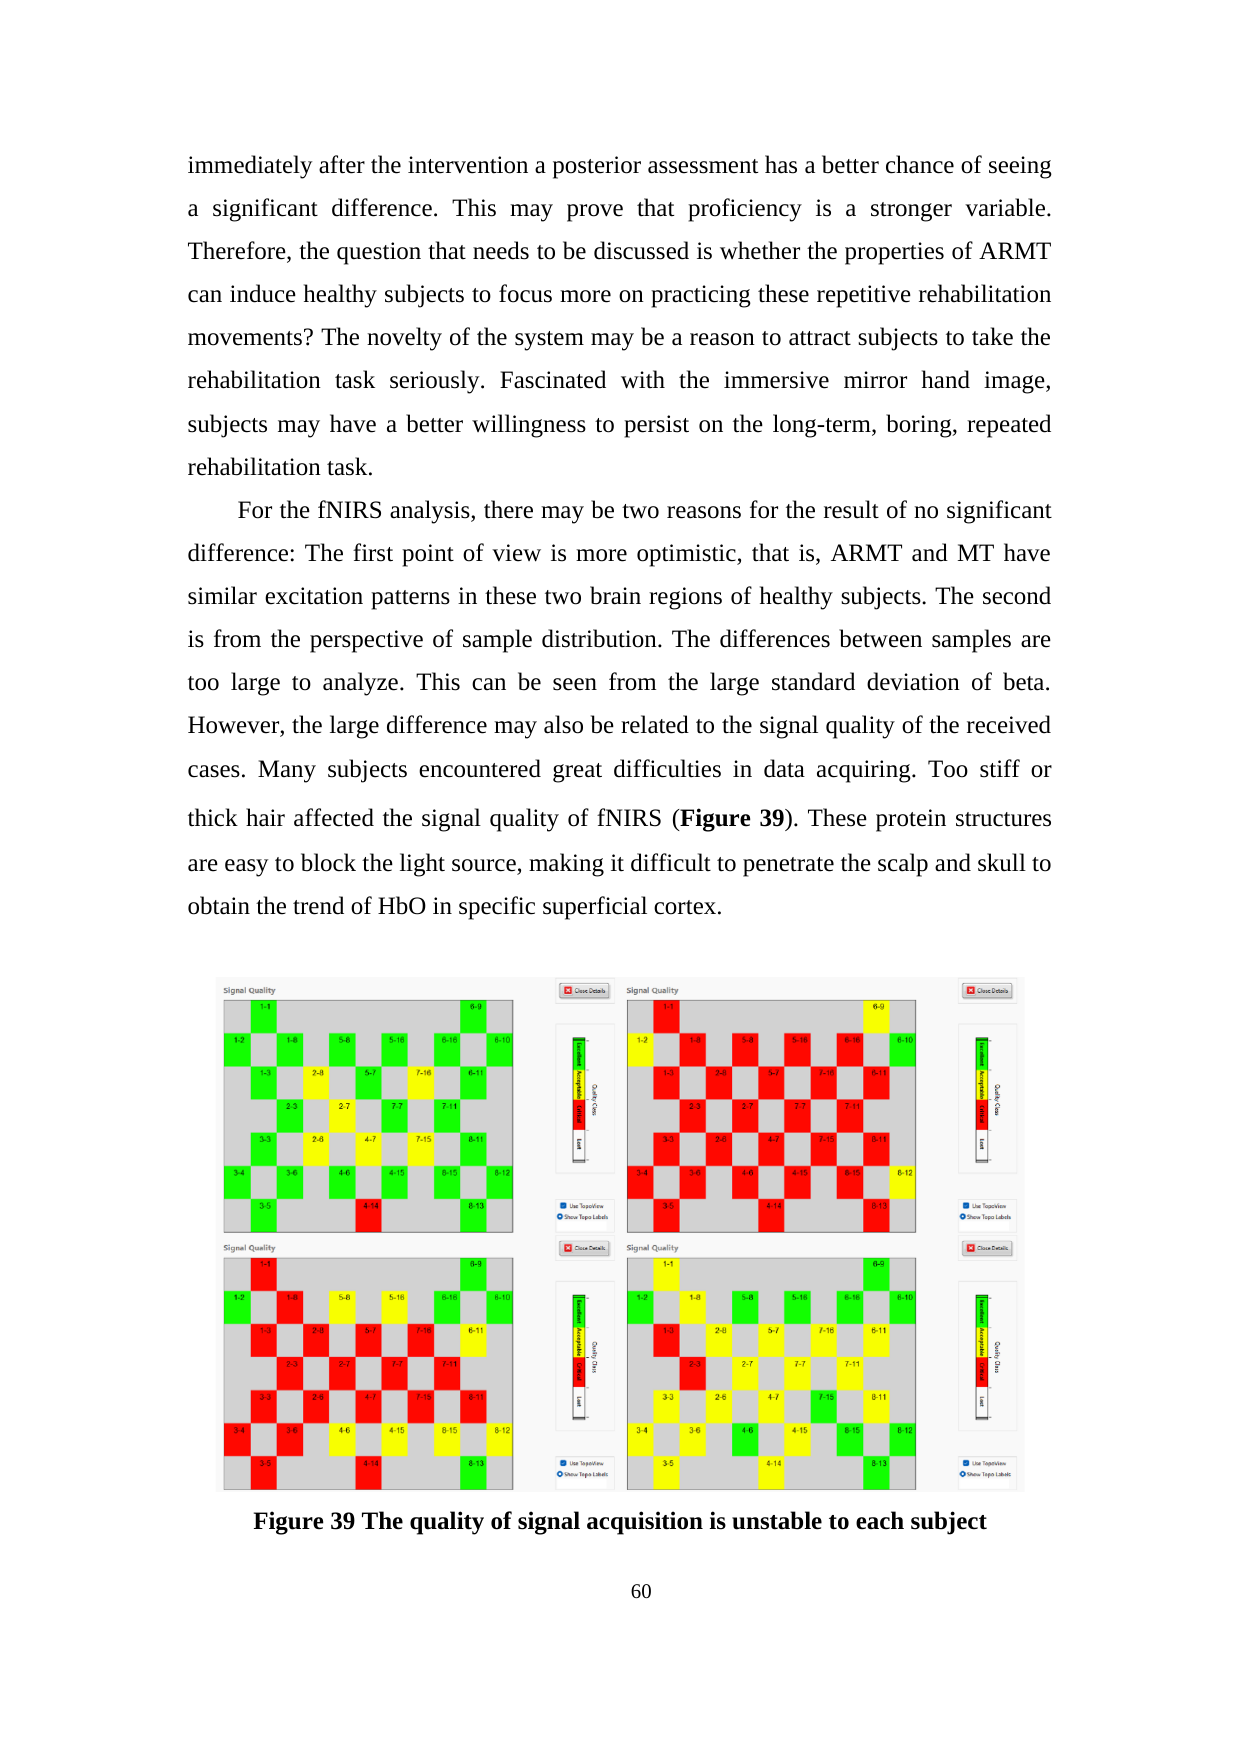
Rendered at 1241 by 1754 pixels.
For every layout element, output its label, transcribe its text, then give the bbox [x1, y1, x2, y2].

text For the fNIRS analysis, there may be two reasons for the result of no significant difference: The first point of view is more optimistic, that is, ARMT and MT have similar excitation patterns in these two brain regions of healthy subjects. The second is from the perspective of sample distribution. The differences between samples are too large to analyze. This can be seen from the large standard deviation of beta. However, the large difference may also be related to the signal quality of the received cases. Many subjects encountered great difficulties in data acquiring. Too stiff or thick hair affected the signal quality of fNIRS (Figure 39). These protein structures are easy to block the light source, making it difficult to penetrate the scalp and skull to obtain the trend of HbO in specific superficial cortex. [187, 495, 1053, 920]
text Figure 39 The quality of signal acquisition is unstable to each subject [187, 1506, 1053, 1534]
picture [215, 977, 1025, 1492]
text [187, 150, 1053, 481]
